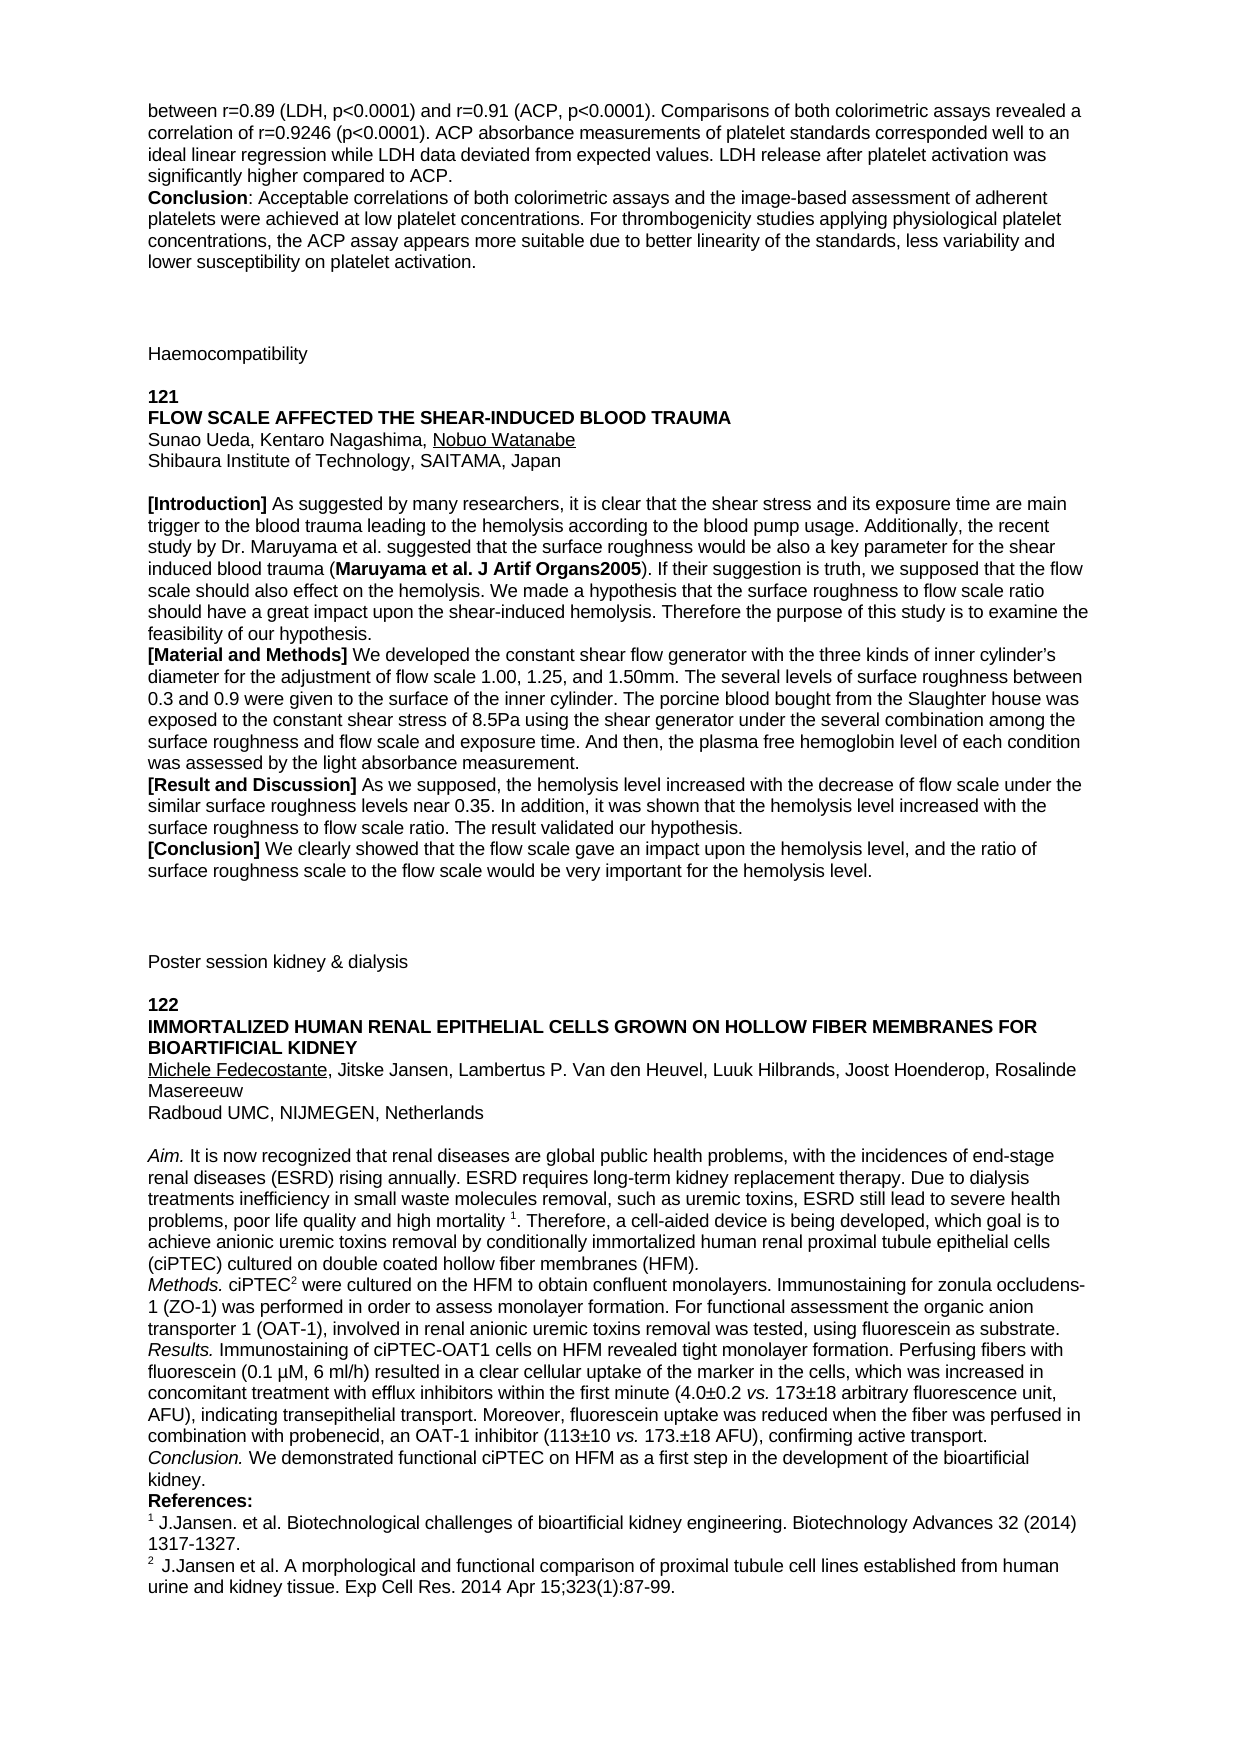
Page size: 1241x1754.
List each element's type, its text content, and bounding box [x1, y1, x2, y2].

text 1 J.Jansen. et al. Biotechnological challenges of bioartificial kidney engineering. Biotechnology Advances 32 (2014) 1317-1327. [148, 1511, 1090, 1554]
text FLOW SCALE AFFECTED THE SHEAR-INDUCED BLOOD TRAUMA [148, 407, 1090, 428]
text [Introduction] As suggested by many researchers, it is clear that the shear stress and its exposure time are main trigger to the blood trauma leading to the hemolysis according to the blood pump usage. Additionally, the recent study by Dr. Maruyama et al. suggested that the surface roughness would be also a key parameter for the shear induced blood trauma (Maruyama et al. J Artif Organs2005). If their suggestion is truth, we supposed that the flow scale should also effect on the hemolysis. We made a hypothesis that the surface roughness to flow scale ratio should have a great impact upon the shear-induced hemolysis. Therefore the purpose of this study is to examine the feasibility of our hypothesis. [148, 493, 1090, 644]
text 2 J.Jansen et al. A morphological and functional comparison of proximal tubule cell lines established from human urine and kidney tissue. Exp Cell Res. 2014 Apr 15;323(1):87-99. [148, 1554, 1090, 1598]
text Sunao Ueda, Kentaro Nagashima, Nobuo Watanabe [148, 428, 1090, 450]
text 122 [148, 994, 1090, 1016]
text Haemocompatibility [148, 294, 1090, 364]
text 121 [148, 385, 1090, 407]
text [Material and Methods] We developed the constant shear flow generator with the three kinds of inner cylinder’s diameter for the adjustment of flow scale 1.00, 1.25, and 1.50mm. The several levels of surface roughness between 0.3 and 0.9 were given to the surface of the inner cylinder. The porcine blood bought from the Slaughter house was exposed to the constant shear stress of 8.5Pa using the shear generator under the several combination among the surface roughness and flow scale and exposure time. And then, the plasma free hemoglobin level of each condition was assessed by the light absorbance measurement. [148, 644, 1090, 773]
text Shibaura Institute of Technology, SAITAMA, Japan [148, 450, 1090, 472]
text [Conclusion] We clearly showed that the flow scale gave an impact upon the hemolysis level, and the ratio of surface roughness scale to the flow scale would be very important for the hemolysis level. [148, 838, 1090, 881]
text Conclusion: Acceptable correlations of both colorimetric assays and the image-based assessment of adherent platelets were achieved at low platelet concentrations. For thrombogenicity studies applying physiological platelet concentrations, the ACP assay appears more suitable due to better linearity of the standards, less variability and lower susceptibility on platelet activation. [148, 187, 1090, 273]
text [Result and Discussion] As we supposed, the hemolysis level increased with the decrease of flow scale under the similar surface roughness levels near 0.35. In addition, it was shown that the hemolysis level increased with the surface roughness to flow scale ratio. The result validated our hypothesis. [148, 773, 1090, 838]
text IMMORTALIZED HUMAN RENAL EPITHELIAL CELLS GROWN ON HOLLOW FIBER MEMBRANES FOR BIOARTIFICIAL KIDNEY [148, 1016, 1090, 1059]
text Aim. It is now recognized that renal diseases are global public health problems, with the incidences of end-stage renal diseases (ESRD) rising annually. ESRD requires long-term kidney replacement therapy. Due to dialysis treatments inefficiency in small waste molecules removal, such as uremic toxins, ESRD still lead to severe health problems, poor life quality and high mortality 1. Therefore, a cell-aided device is being developed, which goal is to achieve anionic uremic toxins removal by conditionally immortalized human renal proximal tubule epithelial cells (ciPTEC) cultured on double coated hollow fiber membranes (HFM). [148, 1145, 1090, 1274]
text References: [148, 1490, 1090, 1511]
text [148, 100, 1090, 187]
text Radboud UMC, NIJMEGEN, Netherlands [148, 1102, 1090, 1123]
text Results. Immunostaining of ciPTEC-OAT1 cells on HFM revealed tight monolayer formation. Perfusing fibers with fluorescein (0.1 µM, 6 ml/h) resulted in a clear cellular uptake of the marker in the cells, which was increased in concomitant treatment with efflux inhibitors within the first minute (4.0±0.2 vs. 173±18 arbitrary fluorescence unit, AFU), indicating transepithelial transport. Moreover, fluorescein uptake was reduced when the fiber was perfused in combination with probenecid, an OAT-1 inhibitor (113±10 vs. 173.±18 AFU), confirming active transport. [148, 1339, 1090, 1447]
text Michele Fedecostante, Jitske Jansen, Lambertus P. Van den Heuvel, Luuk Hilbrands, Joost Hoenderop, Rosalinde Masereeuw [148, 1059, 1090, 1102]
text Conclusion. We demonstrated functional ciPTEC on HFM as a first step in the development of the bioartificial kidney. [148, 1447, 1090, 1490]
text Poster session kidney & dialysis [148, 903, 1090, 972]
text Methods. ciPTEC2 were cultured on the HFM to obtain confluent monolayers. Immunostaining for zonula occludens-1 (ZO-1) was performed in order to assess monolayer formation. For functional assessment the organic anion transporter 1 (OAT-1), involved in renal anionic uremic toxins removal was tested, using fluorescein as substrate. [148, 1274, 1090, 1339]
